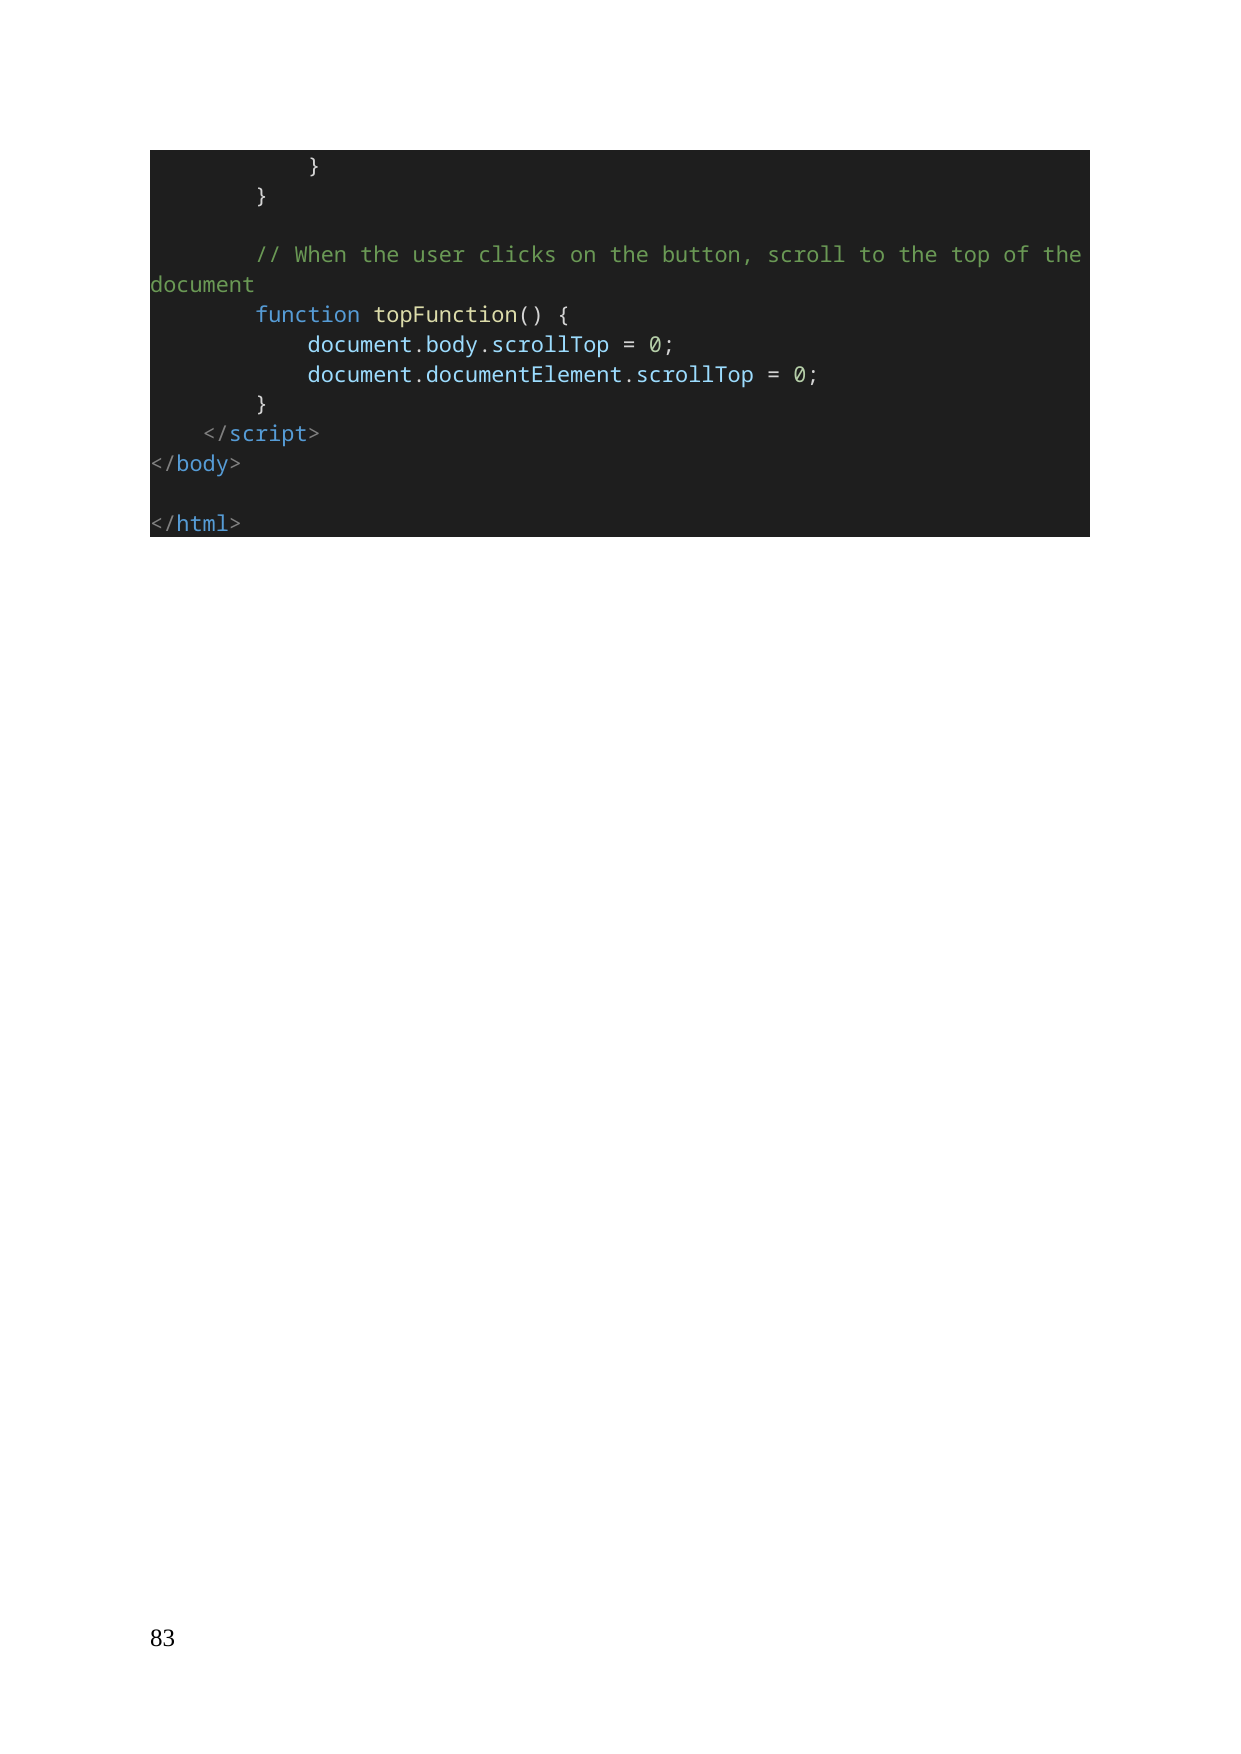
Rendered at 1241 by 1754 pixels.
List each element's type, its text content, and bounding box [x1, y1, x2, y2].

text </body> [150, 448, 1090, 478]
text document.documentElement.scrollTop = 0; [150, 358, 1090, 388]
text } [150, 388, 1090, 418]
text } [150, 180, 1090, 209]
text } [150, 150, 1090, 180]
text // When the user clicks on the button, scroll to the top of the document [150, 239, 1090, 299]
text </script> [150, 418, 1090, 448]
text </html> [150, 507, 1090, 537]
text function topFunction() { [150, 299, 1090, 329]
text document.body.scrollTop = 0; [150, 329, 1090, 358]
